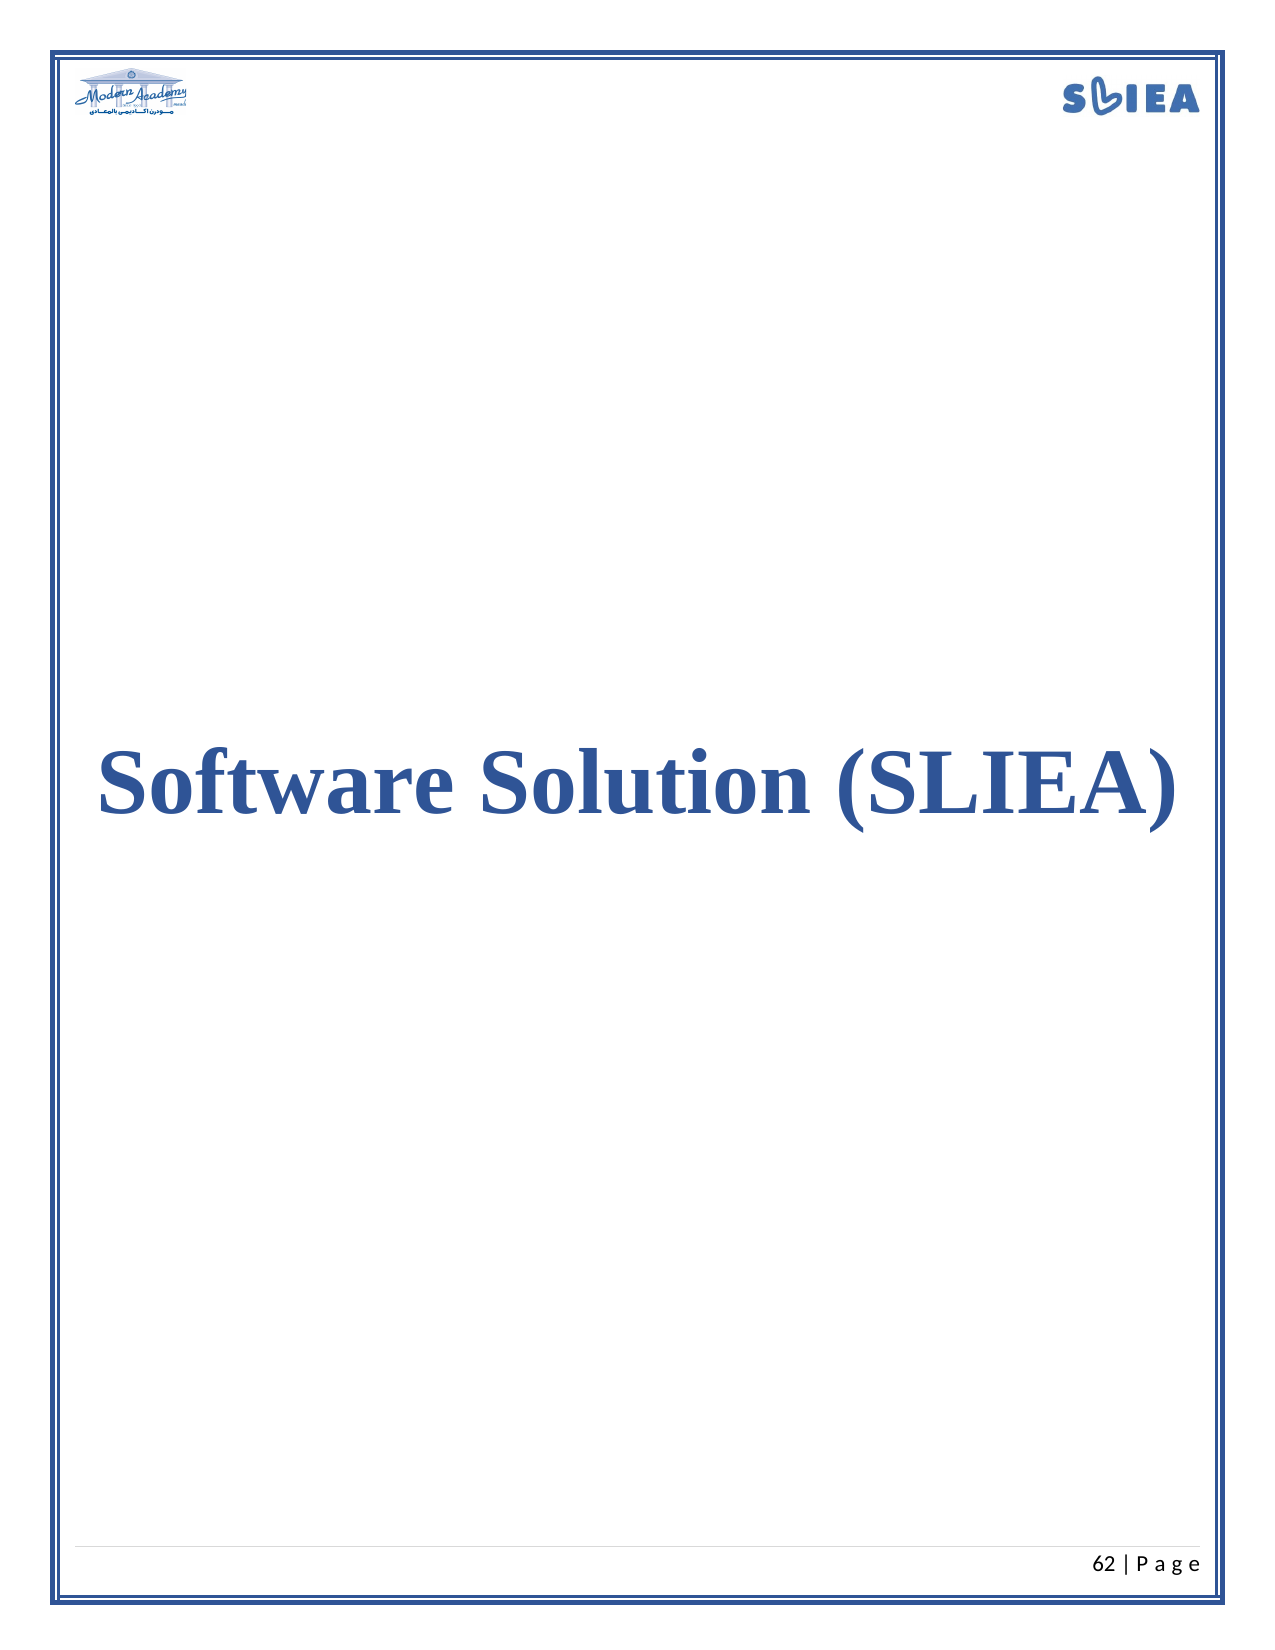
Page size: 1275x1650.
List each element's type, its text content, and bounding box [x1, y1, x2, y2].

picture [1062, 75, 1200, 117]
subtitle Software Solution (SLIEA) [75, 726, 1200, 834]
picture [75, 68, 187, 115]
